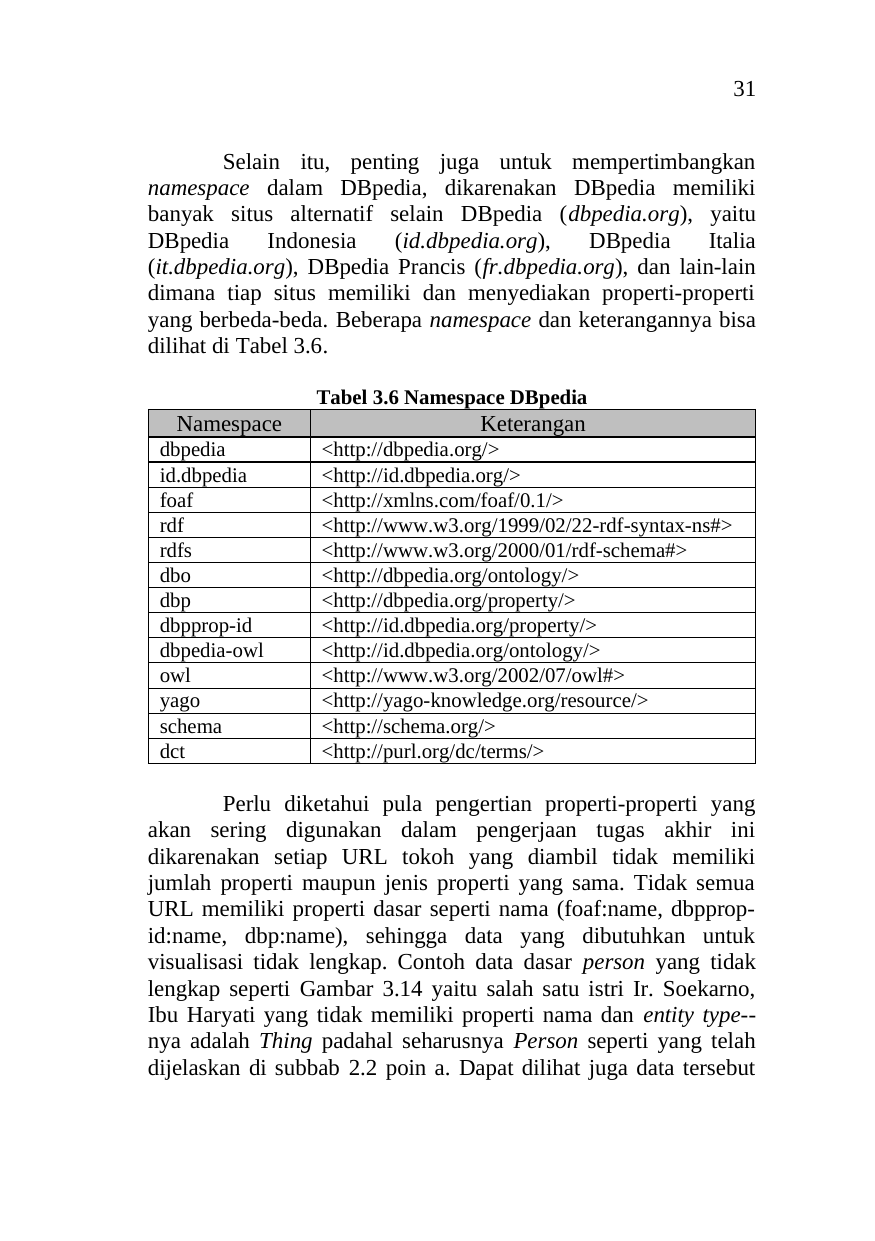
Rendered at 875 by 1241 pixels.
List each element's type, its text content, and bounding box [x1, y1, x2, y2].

table_cell dbp [149, 588, 310, 612]
table_cell <http://www.w3.org/2000/01/rdf-schema#> [311, 538, 755, 562]
table_cell schema [149, 714, 310, 738]
table_cell dbpedia-owl [149, 638, 310, 662]
table_cell foaf [149, 488, 310, 512]
table_cell <http://id.dbpedia.org/> [311, 463, 755, 487]
table_cell <http://xmlns.com/foaf/0.1/> [311, 488, 755, 512]
table_cell <http://yago-knowledge.org/resource/> [311, 689, 755, 712]
table_cell owl [149, 663, 310, 687]
table_header Keterangan [311, 410, 755, 436]
table_cell <http://dbpedia.org/ontology/> [311, 563, 755, 587]
table_header Namespace [149, 410, 310, 436]
table_cell dbpedia [149, 438, 310, 461]
table_cell <http://purl.org/dc/terms/> [311, 739, 755, 763]
table_cell dct [149, 739, 310, 763]
table_cell <http://id.dbpedia.org/property/> [311, 613, 755, 637]
table_cell id.dbpedia [149, 463, 310, 487]
table_cell rdf [149, 513, 310, 537]
table_cell <http://dbpedia.org/property/> [311, 588, 755, 612]
table_cell dbo [149, 563, 310, 587]
table_cell <http://id.dbpedia.org/ontology/> [311, 638, 755, 662]
table_cell <http://schema.org/> [311, 714, 755, 738]
table_cell dbpprop-id [149, 613, 310, 637]
table_cell <http://dbpedia.org/> [311, 438, 755, 461]
table_cell rdfs [149, 538, 310, 562]
table_cell <http://www.w3.org/2002/07/owl#> [311, 663, 755, 687]
table_cell <http://www.w3.org/1999/02/22-rdf-syntax-ns#> [311, 513, 755, 537]
table_cell yago [149, 689, 310, 712]
